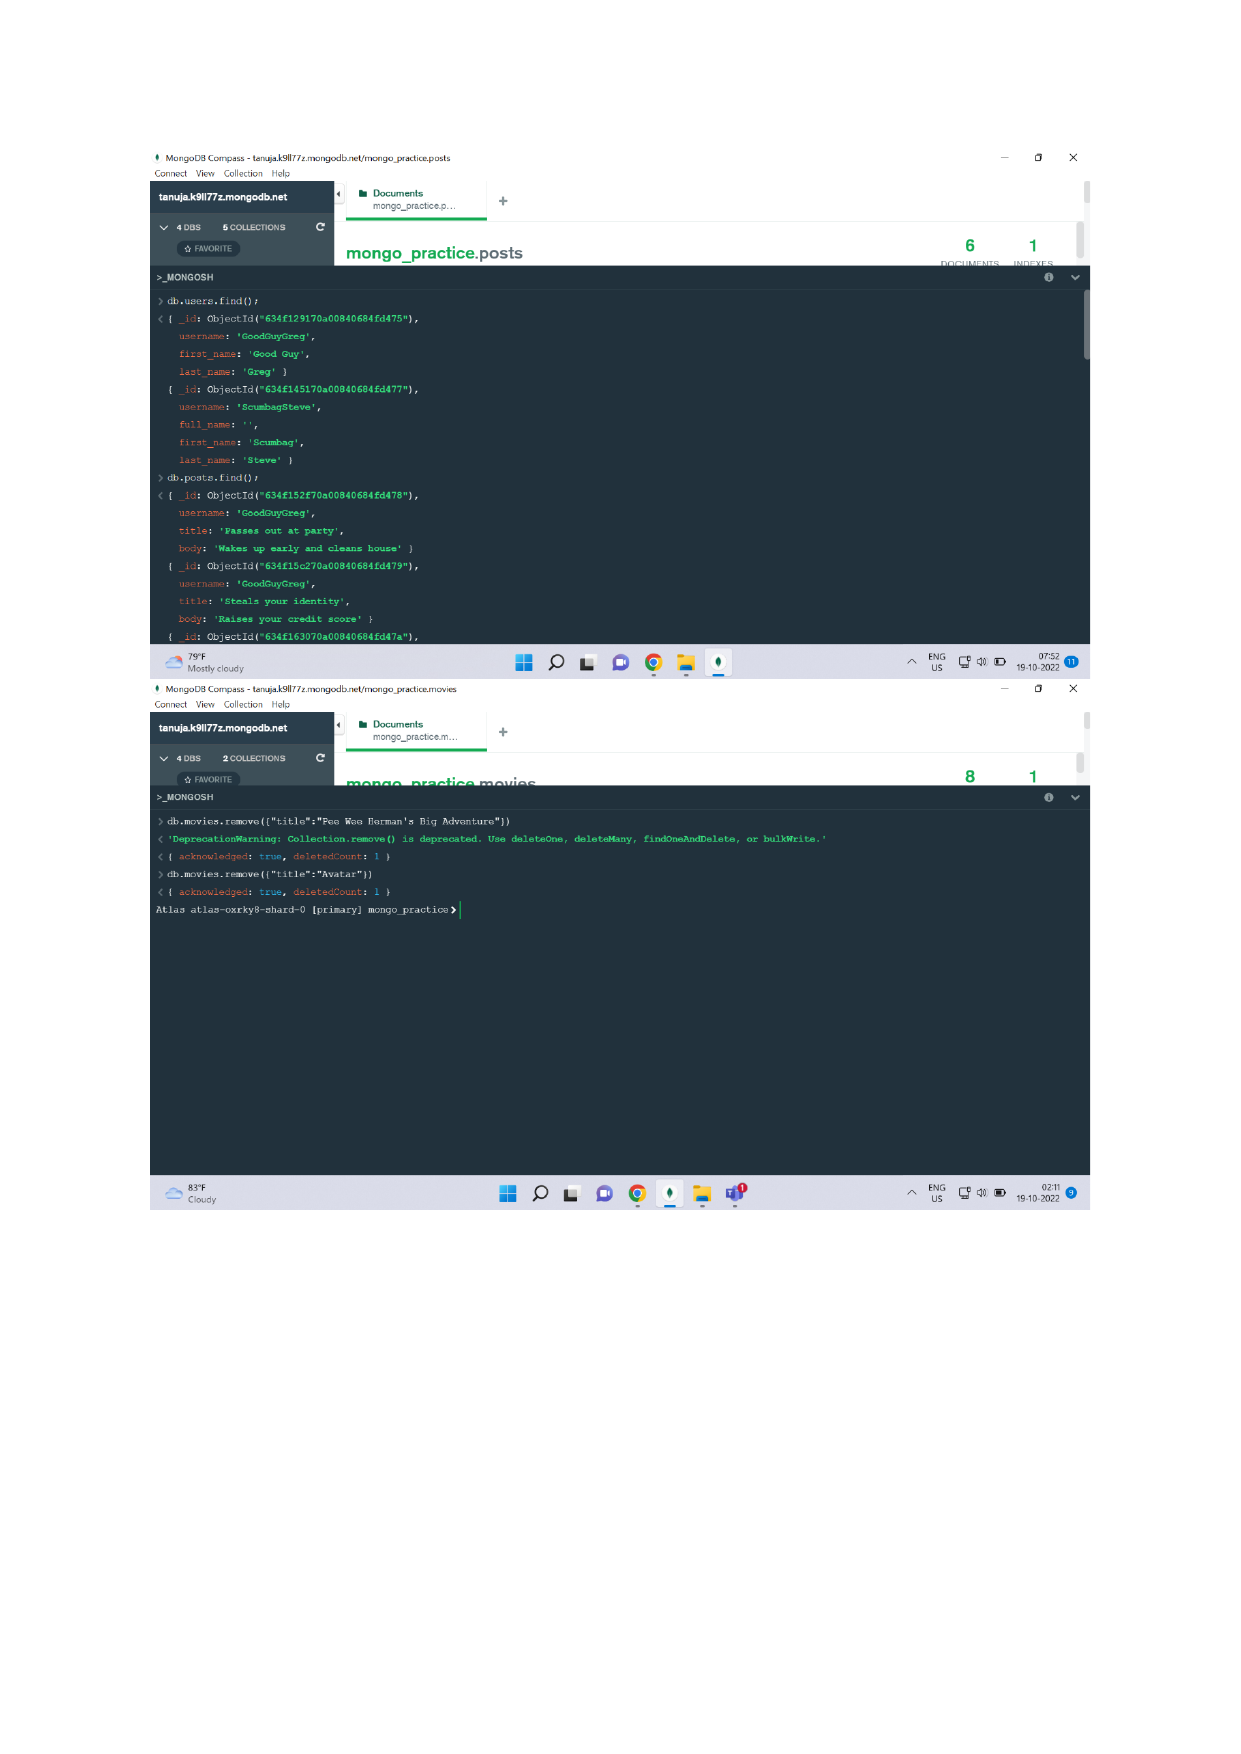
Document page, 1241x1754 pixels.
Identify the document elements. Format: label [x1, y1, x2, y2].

picture [150, 681, 1091, 1210]
picture [150, 150, 1091, 679]
